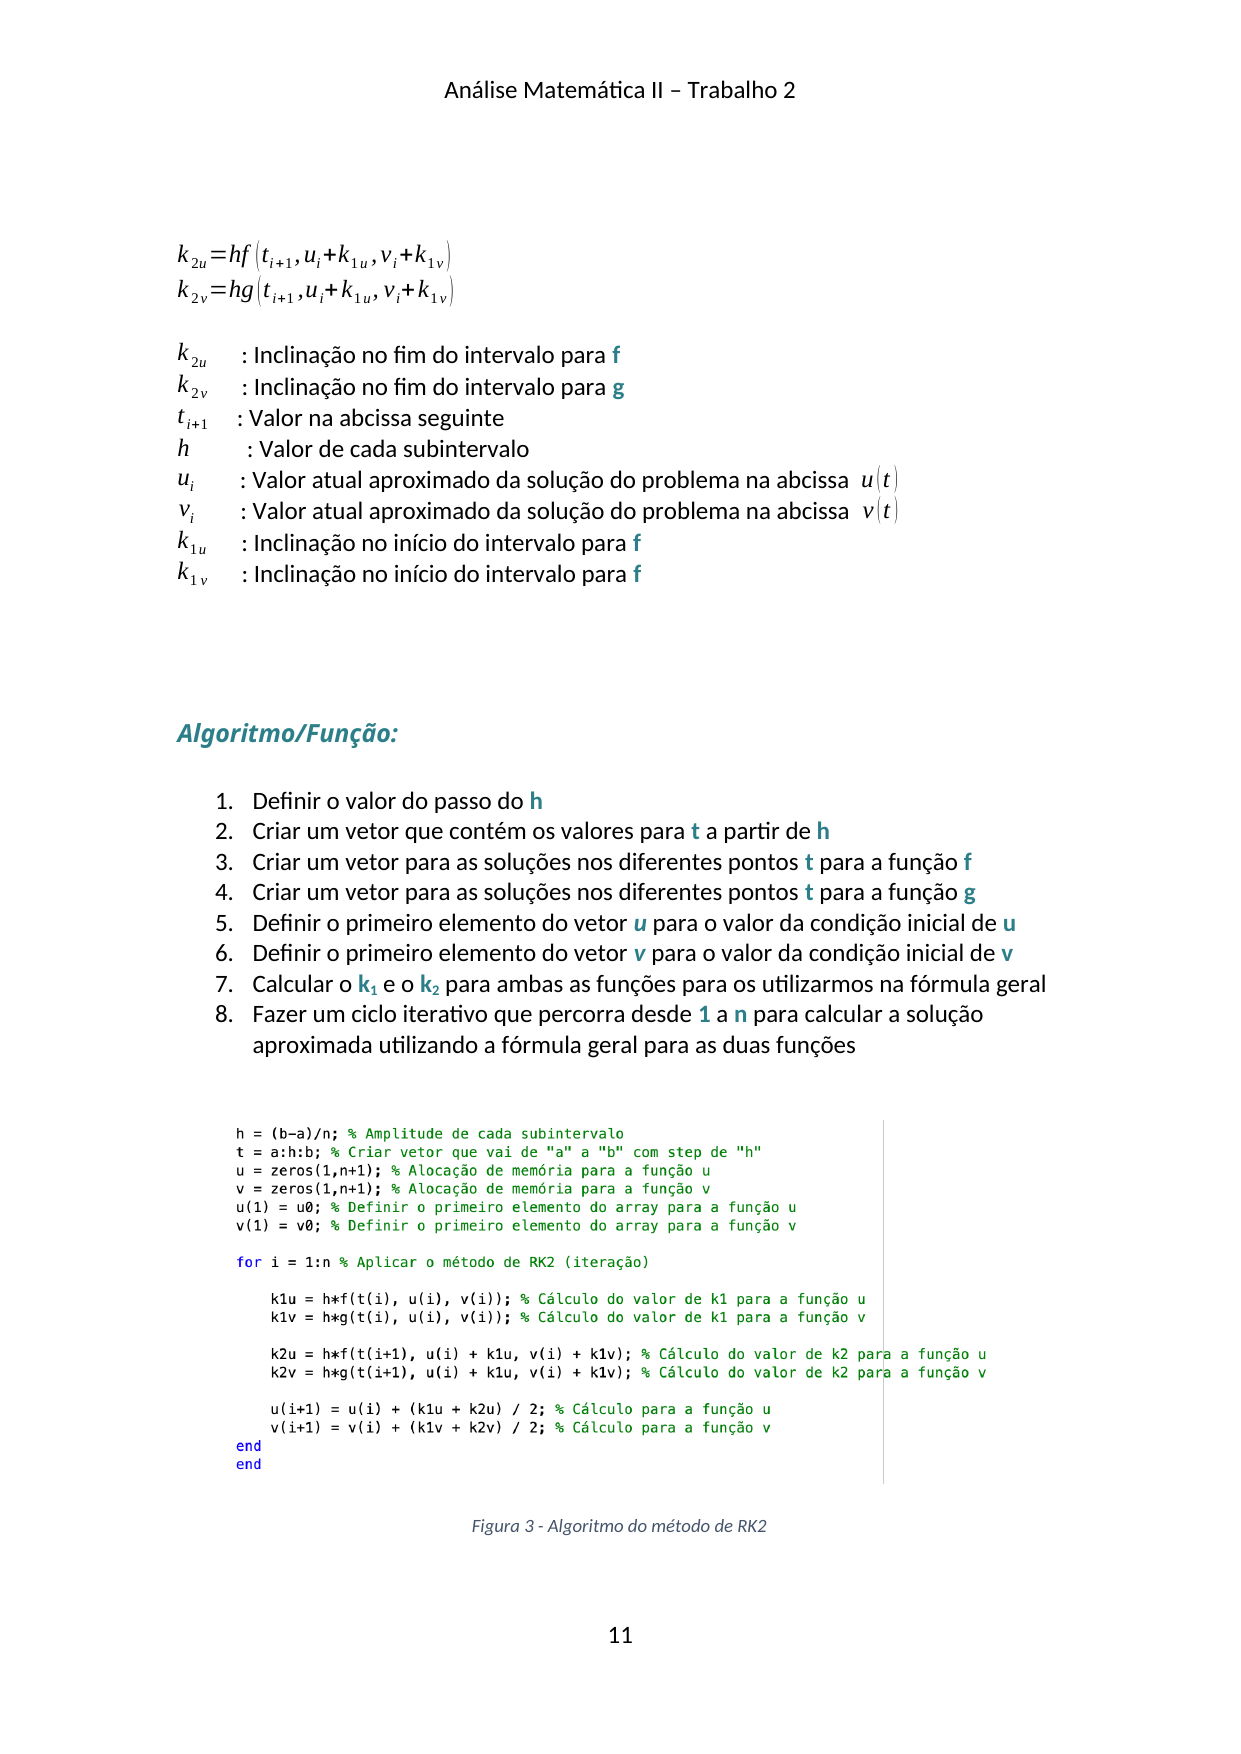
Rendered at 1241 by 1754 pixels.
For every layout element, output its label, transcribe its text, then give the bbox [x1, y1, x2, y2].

text : Inclinação no início do intervalo para f [177, 558, 1063, 589]
list Criar um vetor para as soluções nos diferentes pontos t para a função g [215, 877, 1063, 907]
subtitle Algoritmo/Função: [177, 715, 1063, 749]
list Criar um vetor para as soluções nos diferentes pontos t para a função f [215, 846, 1063, 877]
text : Valor atual aproximado da solução do problema na abcissa [177, 495, 1063, 526]
list Definir o primeiro elemento do vetor u para o valor da condição inicial de u [215, 907, 1063, 938]
text Figura - Algoritmo do método de RK2 [177, 1514, 1063, 1537]
list Criar um vetor que contém os valores para t a partir de h [215, 816, 1063, 846]
text : Valor de cada subintervalo [177, 433, 1063, 464]
list Definir o primeiro elemento do vetor v para o valor da condição inicial de v [215, 938, 1063, 968]
list Definir o valor do passo do h [215, 785, 1063, 816]
list Calcular o k1 e o k2 para ambas as funções para os utilizarmos na fórmula geral [215, 968, 1063, 999]
text : Inclinação no fim do intervalo para f [177, 339, 1063, 370]
text : Inclinação no início do intervalo para f [177, 526, 1063, 558]
text : Valor atual aproximado da solução do problema na abcissa [177, 464, 1063, 495]
picture [231, 1120, 1009, 1484]
list Fazer um ciclo iterativo que percorra desde 1 a n para calcular a solução aproximada utilizando a fórmula geral para as duas funções [215, 999, 1063, 1060]
text : Valor na abcissa seguinte [177, 402, 1063, 433]
text : Inclinação no fim do intervalo para g [177, 370, 1063, 402]
